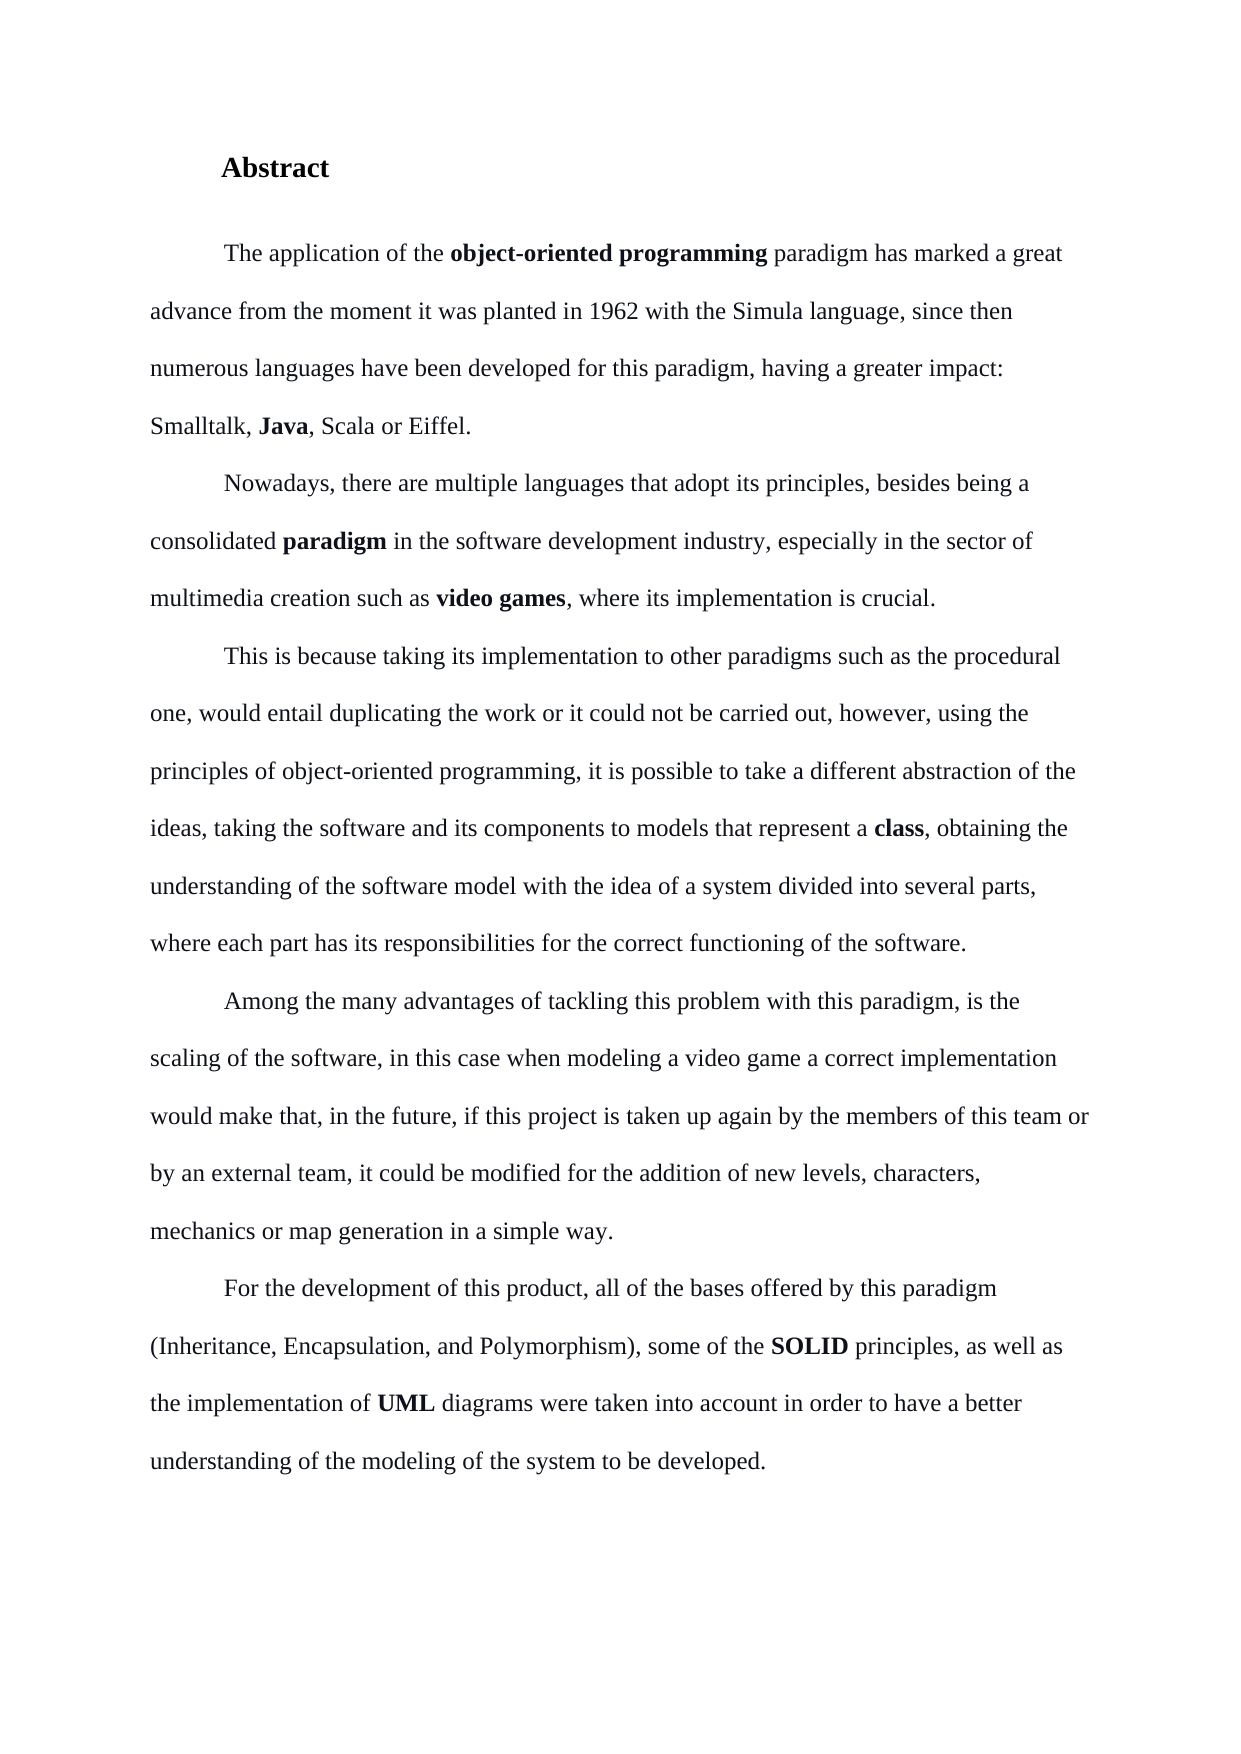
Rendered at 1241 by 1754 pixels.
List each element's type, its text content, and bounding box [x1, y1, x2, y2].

subtitle Abstract [150, 150, 1090, 183]
text Nowadays, there are multiple languages that adopt its principles, besides being a consolidated paradigm in the software development industry, especially in the sector of multimedia creation such as video games, where its implementation is crucial. [150, 468, 1090, 612]
text The application of the object-oriented programming paradigm has marked a great advance from the moment it was planted in 1962 with the Simula language, since then numerous languages have been developed for this paradigm, having a greater impact: Smalltalk, Java, Scala or Eiffel. [150, 238, 1090, 439]
text This is because taking its implementation to other paradigms such as the procedural one, would entail duplicating the work or it could not be carried out, however, using the principles of object-oriented programming, it is possible to take a different abstraction of the ideas, taking the software and its components to models that represent a class, obtaining the understanding of the software model with the idea of a system divided into several parts, where each part has its responsibilities for the correct functioning of the software. [150, 641, 1090, 957]
text Among the many advantages of tackling this problem with this paradigm, is the scaling of the software, in this case when modeling a video game a correct implementation would make that, in the future, if this project is taken up again by the members of this team or by an external team, it could be modified for the addition of new levels, characters, mechanics or map generation in a simple way. [150, 986, 1090, 1244]
text For the development of this product, all of the bases offered by this paradigm (Inheritance, Encapsulation, and Polymorphism), some of the SOLID principles, as well as the implementation of UML diagrams were taken into account in order to have a better understanding of the modeling of the system to be developed. [150, 1273, 1090, 1474]
